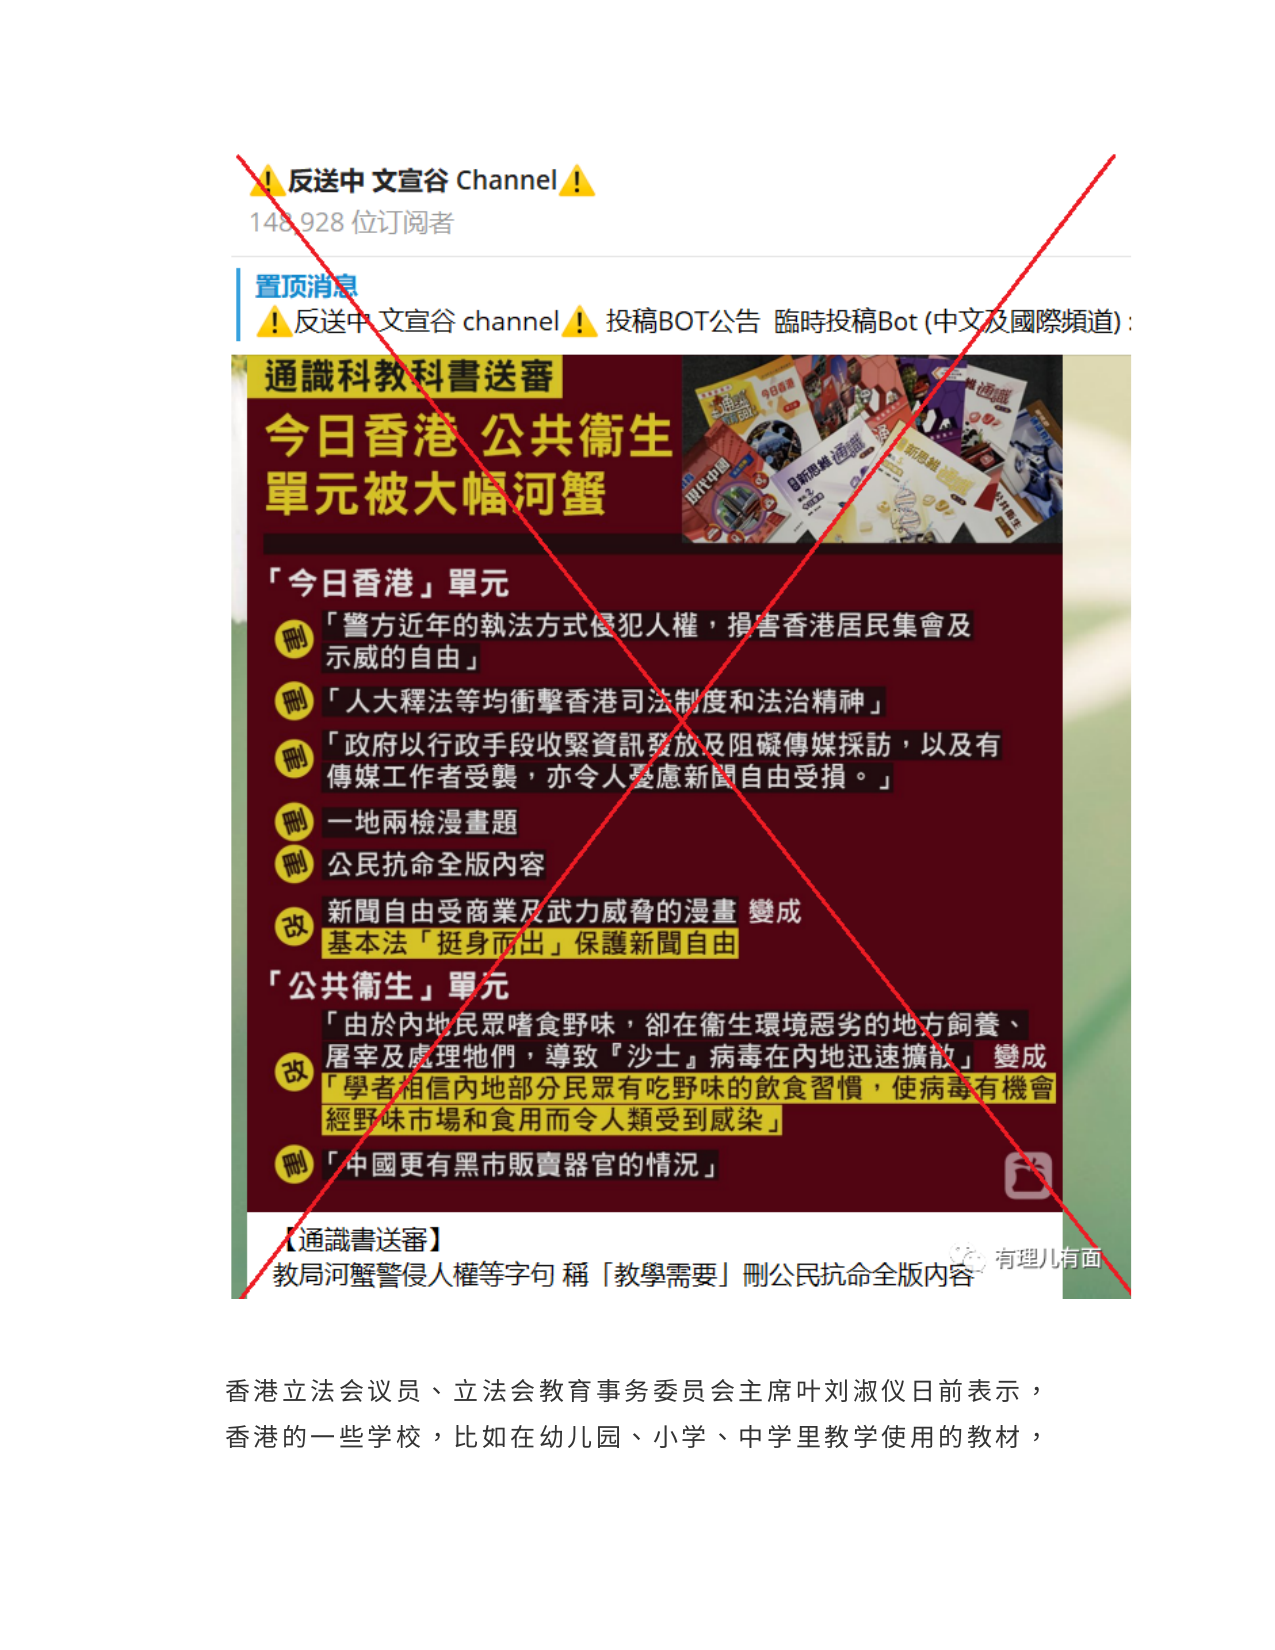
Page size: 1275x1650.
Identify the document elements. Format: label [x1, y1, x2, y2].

text [225, 1361, 1050, 1454]
picture [231, 150, 1132, 1299]
